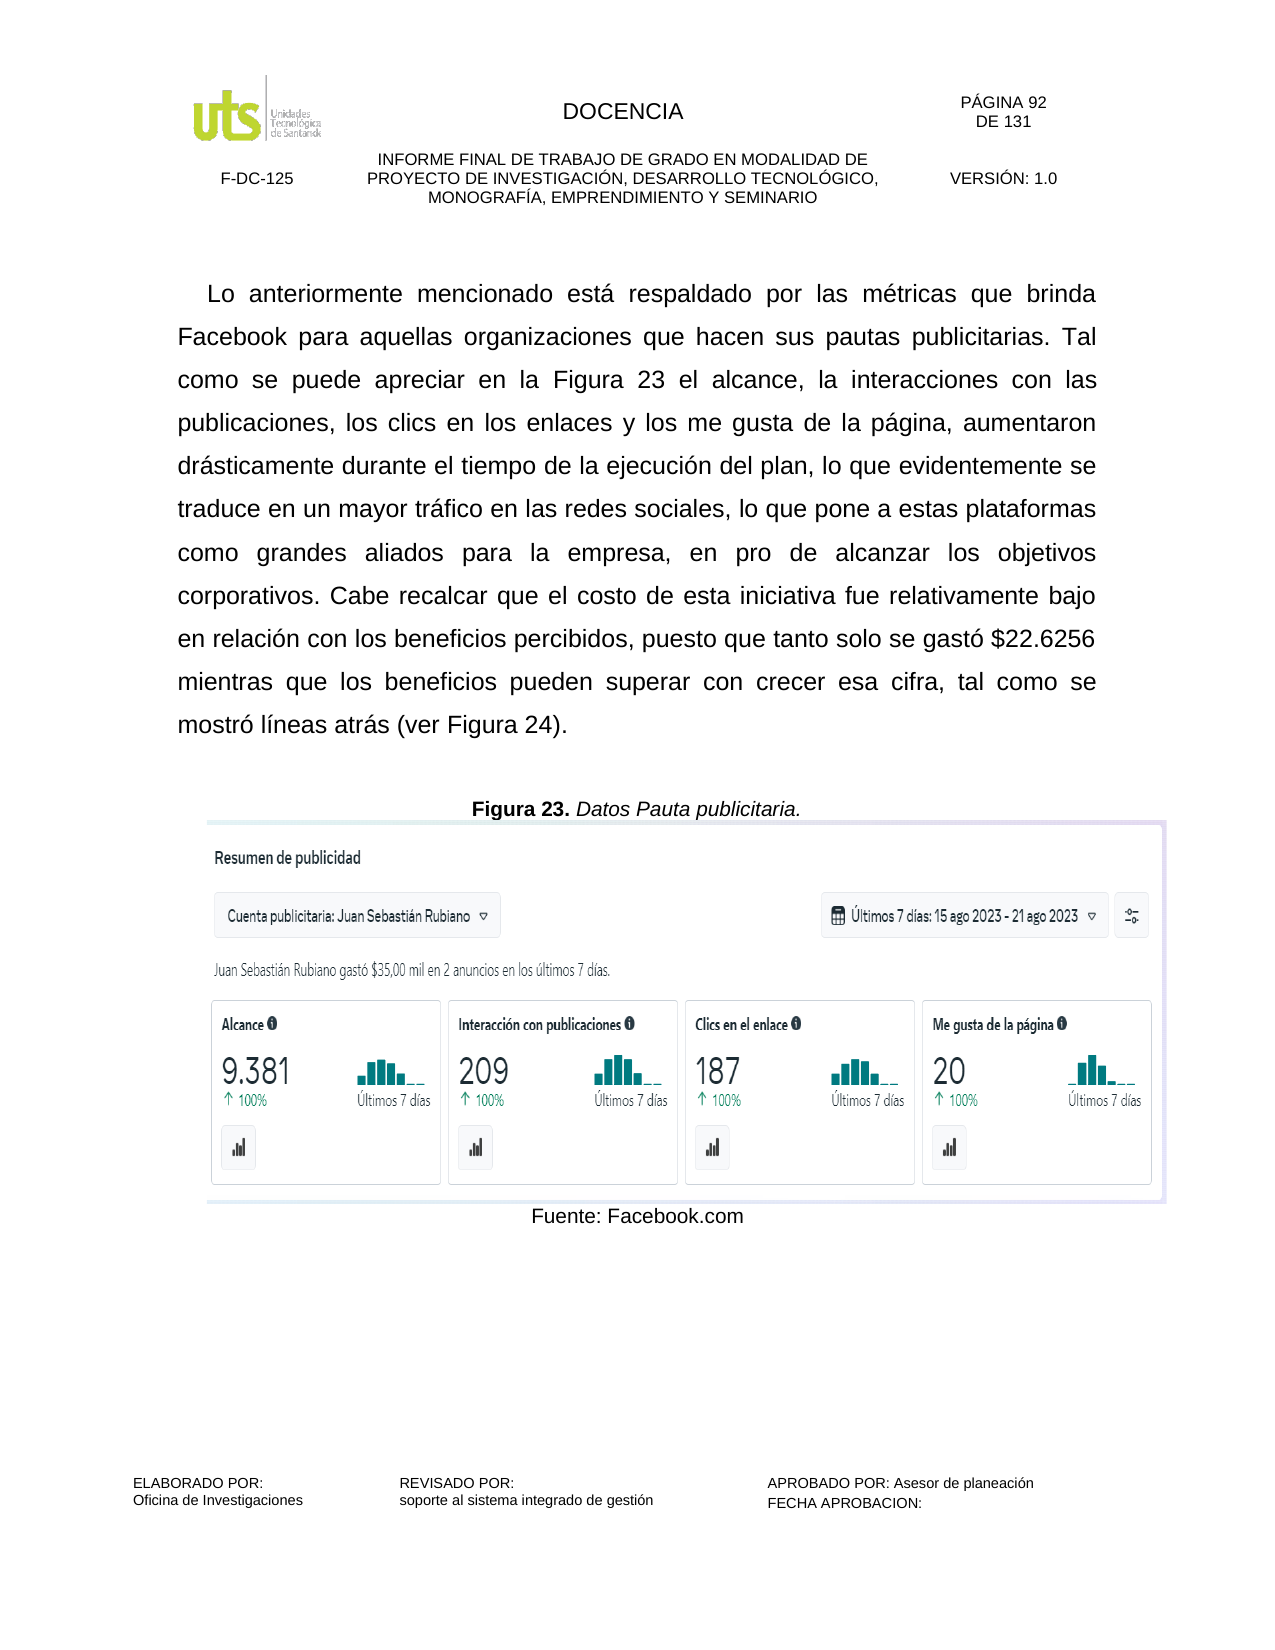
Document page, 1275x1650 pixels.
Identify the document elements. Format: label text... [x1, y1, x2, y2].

text Figura 23. Datos Pauta publicitaria. [177, 796, 1098, 820]
picture [206, 820, 1167, 1204]
text Lo anteriormente mencionado está respaldado por las métricas que brinda Facebook para aquellas organizaciones que hacen sus pautas publicitarias. Tal como se puede apreciar en la Figura 23 el alcance, la interacciones con las publicaciones, los clics en los enlaces y los me gusta de la página, aumentaron drásticamente durante el tiempo de la ejecución del plan, lo que evidentemente se traduce en un mayor tráfico en las redes sociales, lo que pone a estas plataformas como grandes aliados para la empresa, en pro de alcanzar los objetivos corporativos. Cabe recalcar que el costo de esta iniciativa fue relativamente bajo en relación con los beneficios percibidos, puesto que tanto solo se gastó $22.6256 mientras que los beneficios pueden superar con crecer esa cifra, tal como se mostró líneas atrás (ver Figura 24). [177, 279, 1098, 739]
text Fuente: Facebook.com [177, 1204, 1098, 1228]
picture [192, 75, 321, 149]
